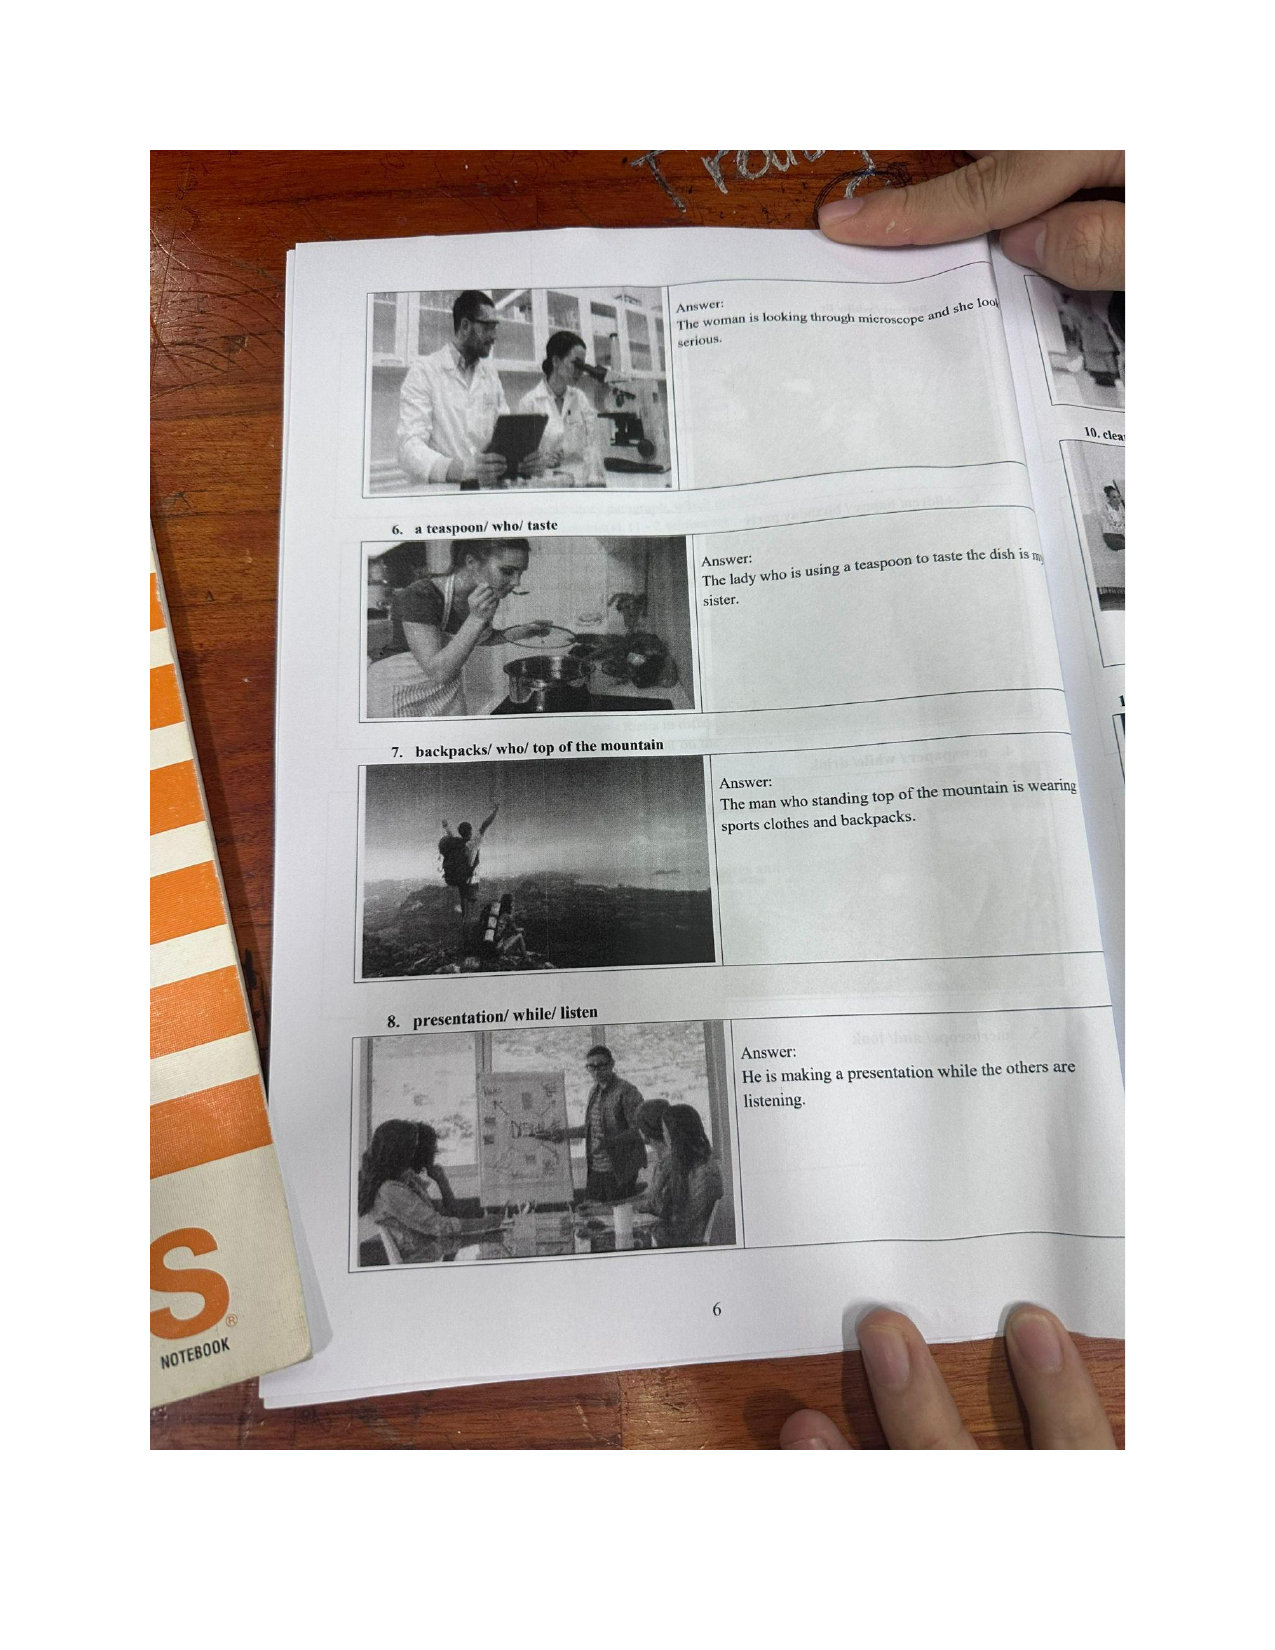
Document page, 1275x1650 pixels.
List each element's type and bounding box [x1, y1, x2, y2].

picture [150, 150, 1125, 1450]
